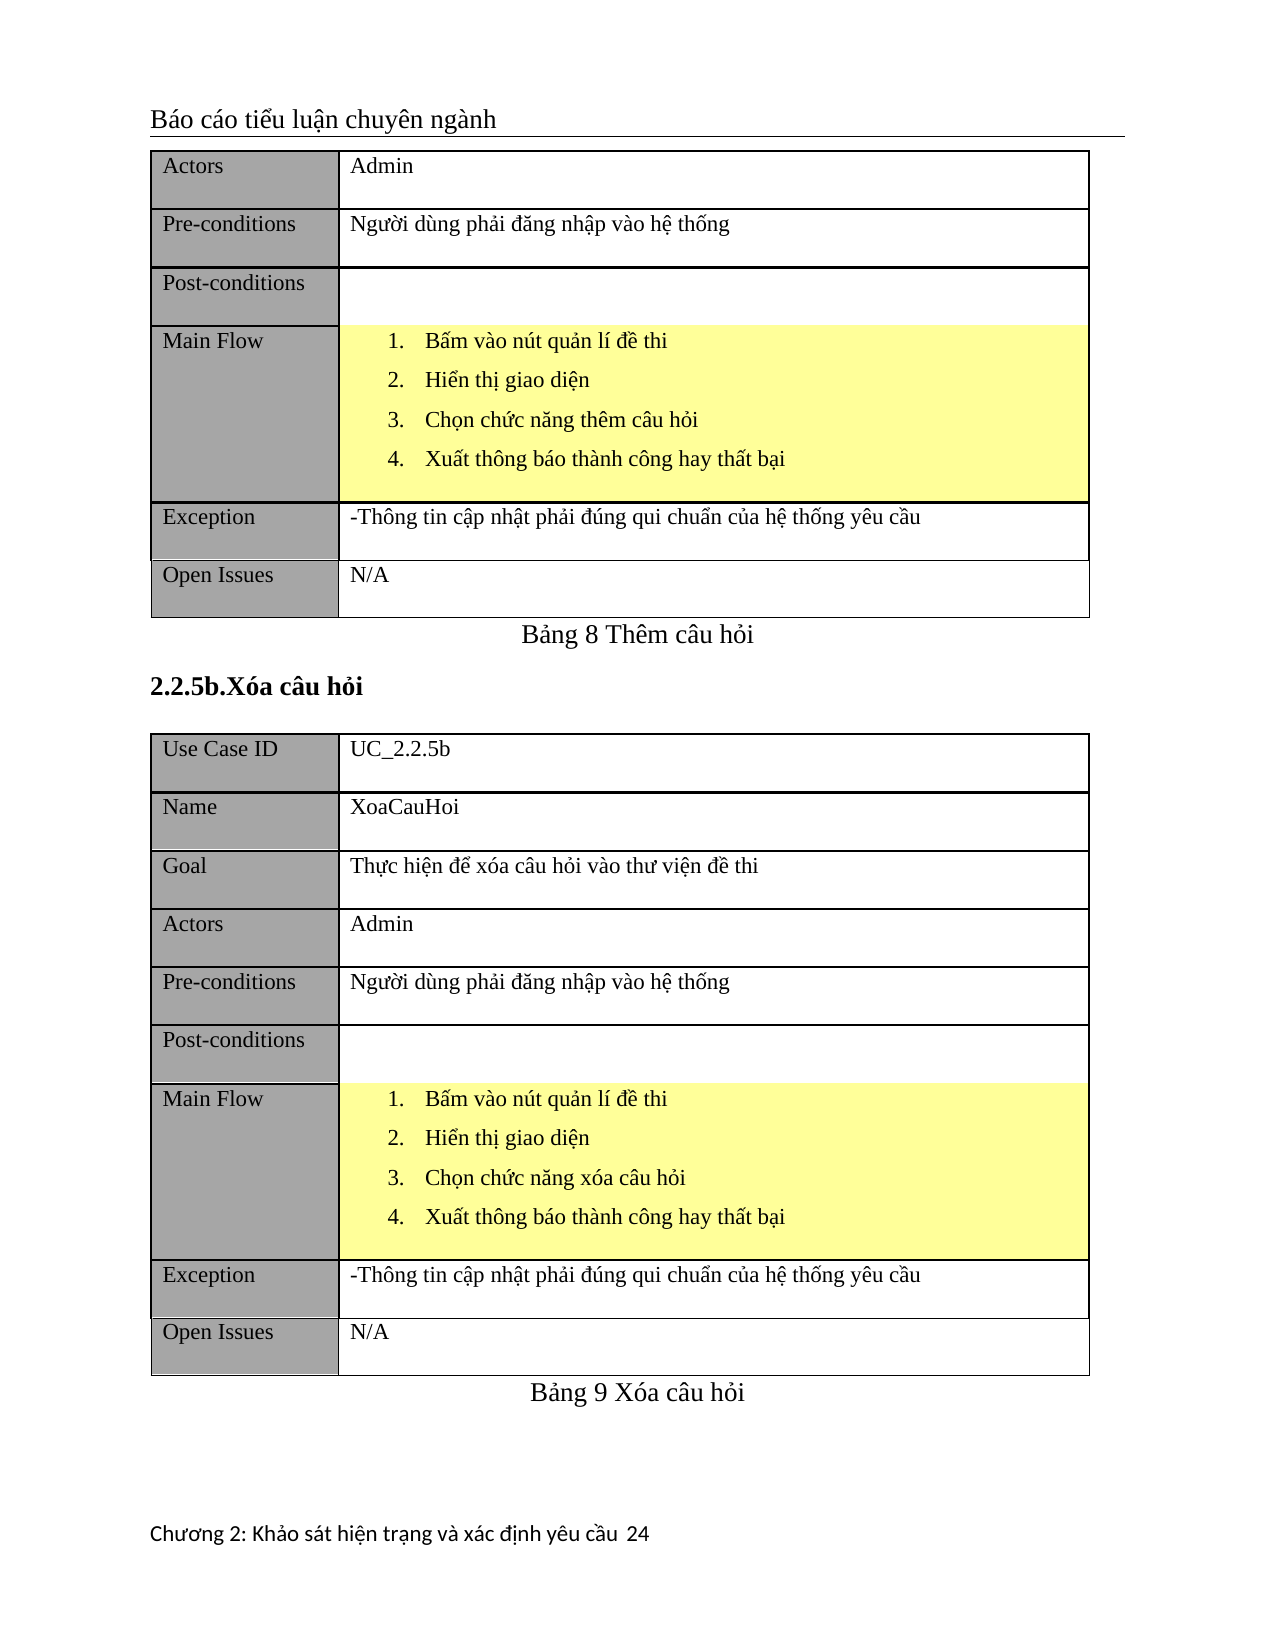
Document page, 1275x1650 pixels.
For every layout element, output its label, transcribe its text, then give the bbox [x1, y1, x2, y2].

table_cell Post-conditions [152, 1026, 338, 1082]
text 2.2.5b.Xóa câu hỏi [150, 670, 1125, 701]
table_cell Main Flow [152, 1085, 338, 1259]
table_cell Pre-conditions [152, 210, 338, 266]
table_cell Exception [152, 1261, 338, 1317]
text Bảng 9 Xóa câu hỏi [150, 1376, 1125, 1407]
table_cell [340, 1026, 1088, 1082]
table_cell -Thông tin cập nhật phải đúng qui chuẩn của hệ thống yêu cầu [340, 504, 1088, 559]
table_cell Exception [152, 504, 338, 559]
table_header Use Case ID [152, 735, 338, 791]
table_cell N/A [339, 1319, 1089, 1374]
table_cell Bấm vào nút quản lí đề thi Hiển thị giao diện Chọn chức năng xóa câu hỏi Xuất thông báo thành công hay thất bại [340, 1083, 1088, 1259]
table_cell Bấm vào nút quản lí đề thi Hiển thị giao diện Chọn chức năng thêm câu hỏi Xuất thông báo thành công hay thất bại [340, 325, 1088, 501]
text Bảng 8 Thêm câu hỏi [150, 618, 1125, 649]
table_cell Admin [340, 152, 1088, 208]
table_cell Post-conditions [152, 269, 338, 325]
table_cell Actors [152, 152, 338, 208]
table_cell Thực hiện để xóa câu hỏi vào thư viện đề thi [340, 852, 1088, 908]
table_cell Người dùng phải đăng nhập vào hệ thống [340, 210, 1088, 266]
table_cell Pre-conditions [152, 968, 338, 1024]
table_cell Main Flow [152, 327, 338, 501]
table_cell Actors [152, 910, 338, 966]
table_cell Name [152, 794, 338, 849]
table_cell Open Issues [152, 561, 338, 617]
table_header UC_2.2.5b [340, 735, 1088, 791]
table_cell XoaCauHoi [340, 794, 1088, 849]
table_cell Admin [340, 910, 1088, 966]
table_cell N/A [339, 561, 1089, 617]
table_cell -Thông tin cập nhật phải đúng qui chuẩn của hệ thống yêu cầu [340, 1261, 1088, 1317]
table_cell [340, 269, 1088, 325]
table_cell Người dùng phải đăng nhập vào hệ thống [340, 968, 1088, 1024]
table_cell Goal [152, 852, 338, 908]
table_cell Open Issues [152, 1319, 338, 1374]
